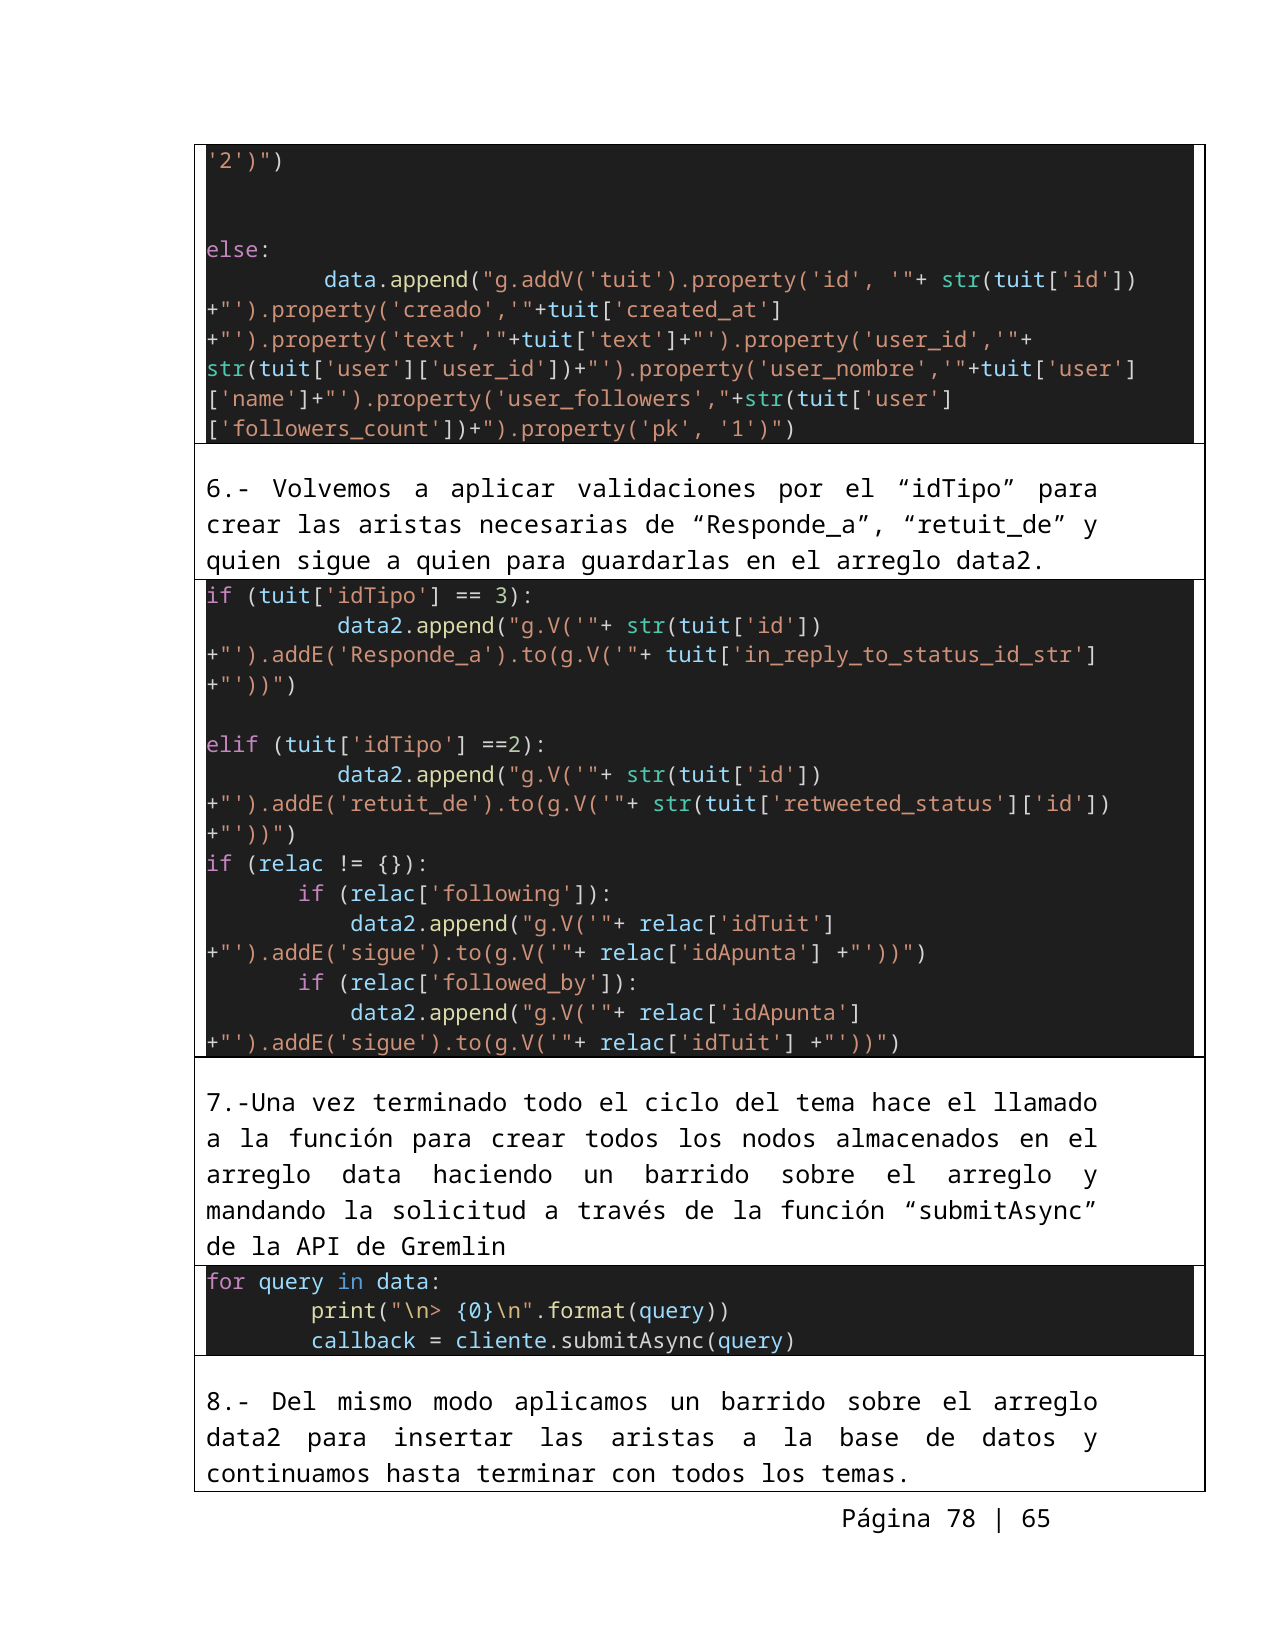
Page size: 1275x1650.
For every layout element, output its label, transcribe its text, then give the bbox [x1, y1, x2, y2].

table_cell 7.-Una vez terminado todo el ciclo del tema hace el llamado a la función para crear todos los nodos almacenados en el arreglo data haciendo un barrido sobre el arreglo y mandando la solicitud a través de la función “submitAsync” de la API de Gremlin [195, 1058, 1204, 1264]
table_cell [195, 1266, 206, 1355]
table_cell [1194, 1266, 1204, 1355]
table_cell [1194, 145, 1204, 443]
table_cell 8.- Del mismo modo aplicamos un barrido sobre el arreglo data2 para insertar las aristas a la base de datos y continuamos hasta terminar con todos los temas. [195, 1356, 1204, 1491]
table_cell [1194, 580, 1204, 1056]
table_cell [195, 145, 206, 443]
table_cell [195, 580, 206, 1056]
table_cell 6.- Volvemos a aplicar validaciones por el “idTipo” para crear las aristas necesarias de “Responde_a”, “retuit_de” y quien sigue a quien para guardarlas en el arreglo data2. [195, 444, 1204, 579]
